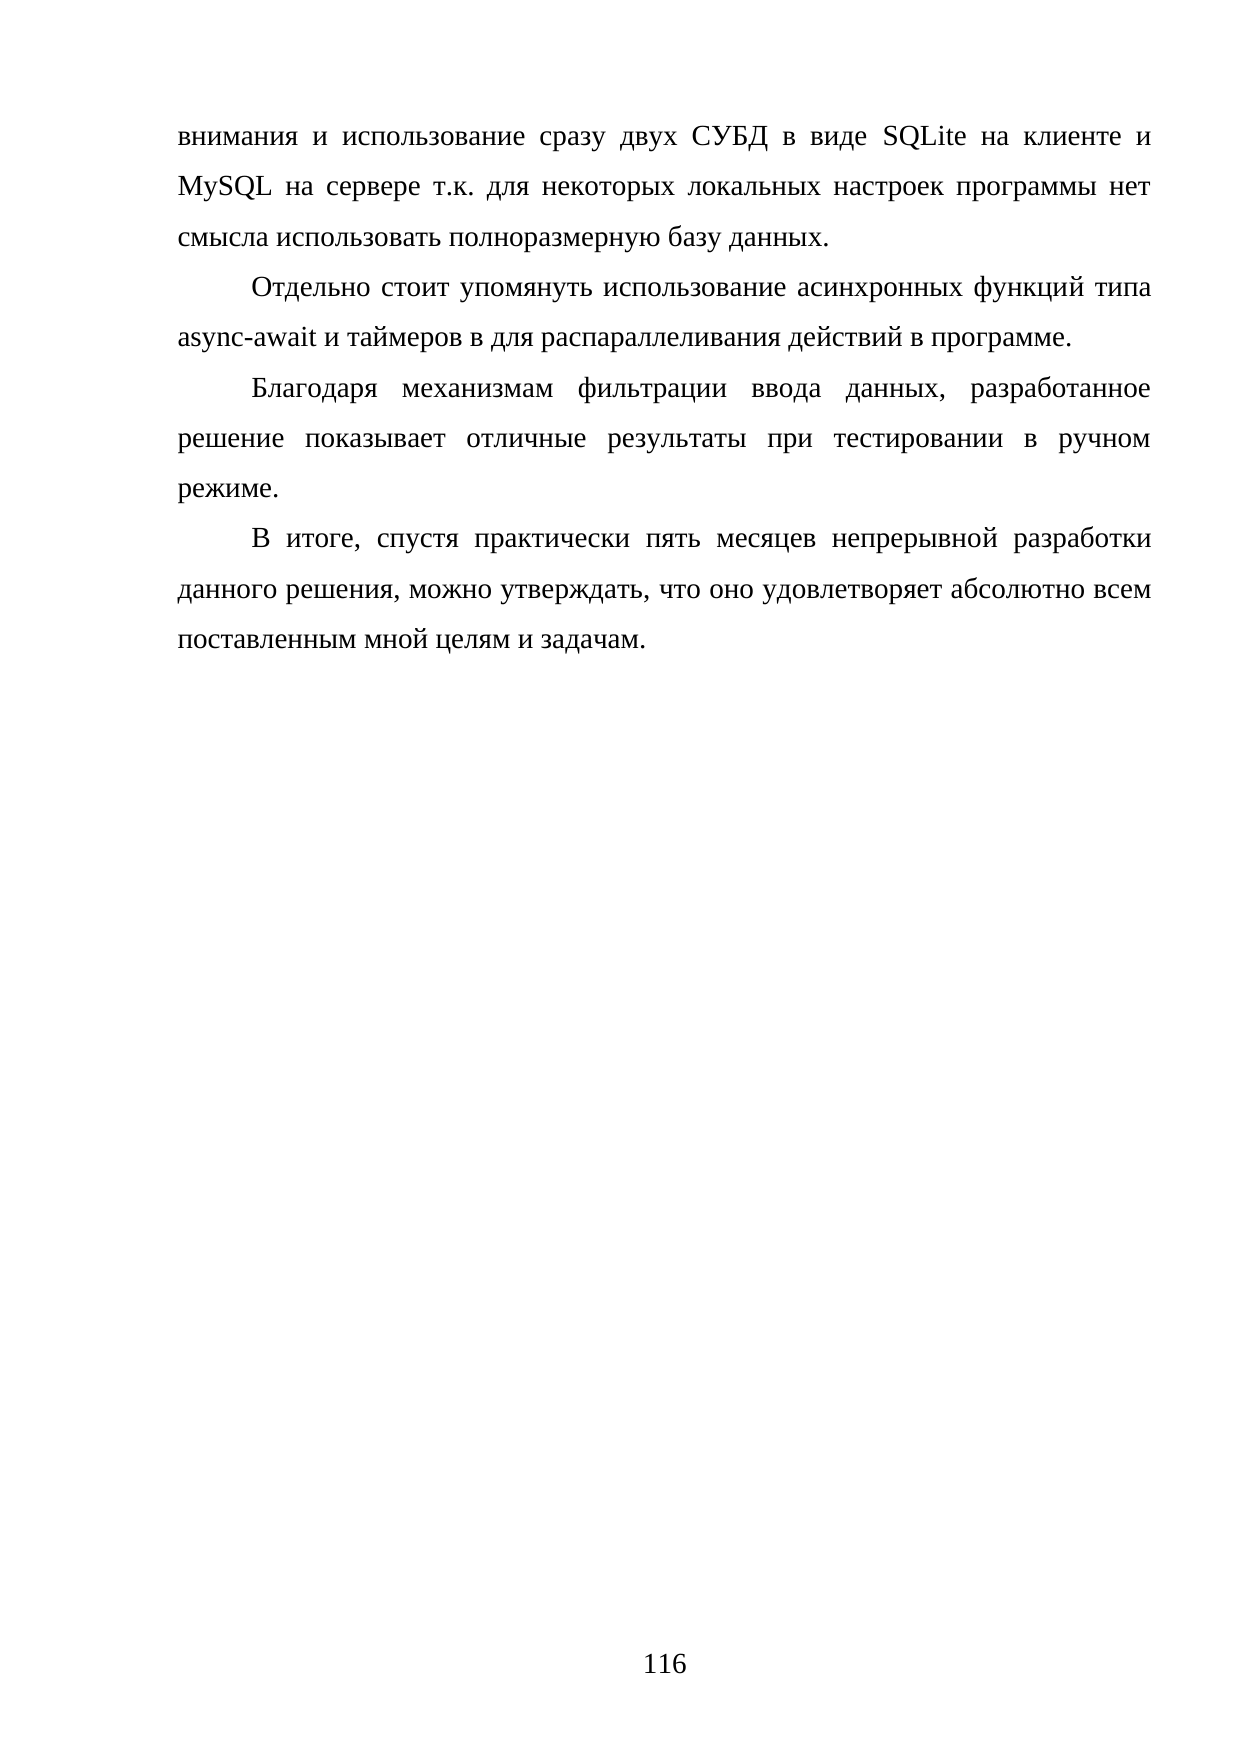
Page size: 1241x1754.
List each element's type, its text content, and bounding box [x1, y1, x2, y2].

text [177, 118, 1152, 252]
text Благодаря механизмам фильтрации ввода данных, разработанное решение показывает отличные результаты при тестировании в ручном режиме. [177, 370, 1152, 504]
text В итоге, спустя практически пять месяцев непрерывной разработки данного решения, можно утверждать, что оно удовлетворяет абсолютно всем поставленным мной целям и задачам. [177, 521, 1152, 655]
text Отдельно стоит упомянуть использование асинхронных функций типа async-await и таймеров в для распараллеливания действий в программе. [177, 269, 1152, 353]
